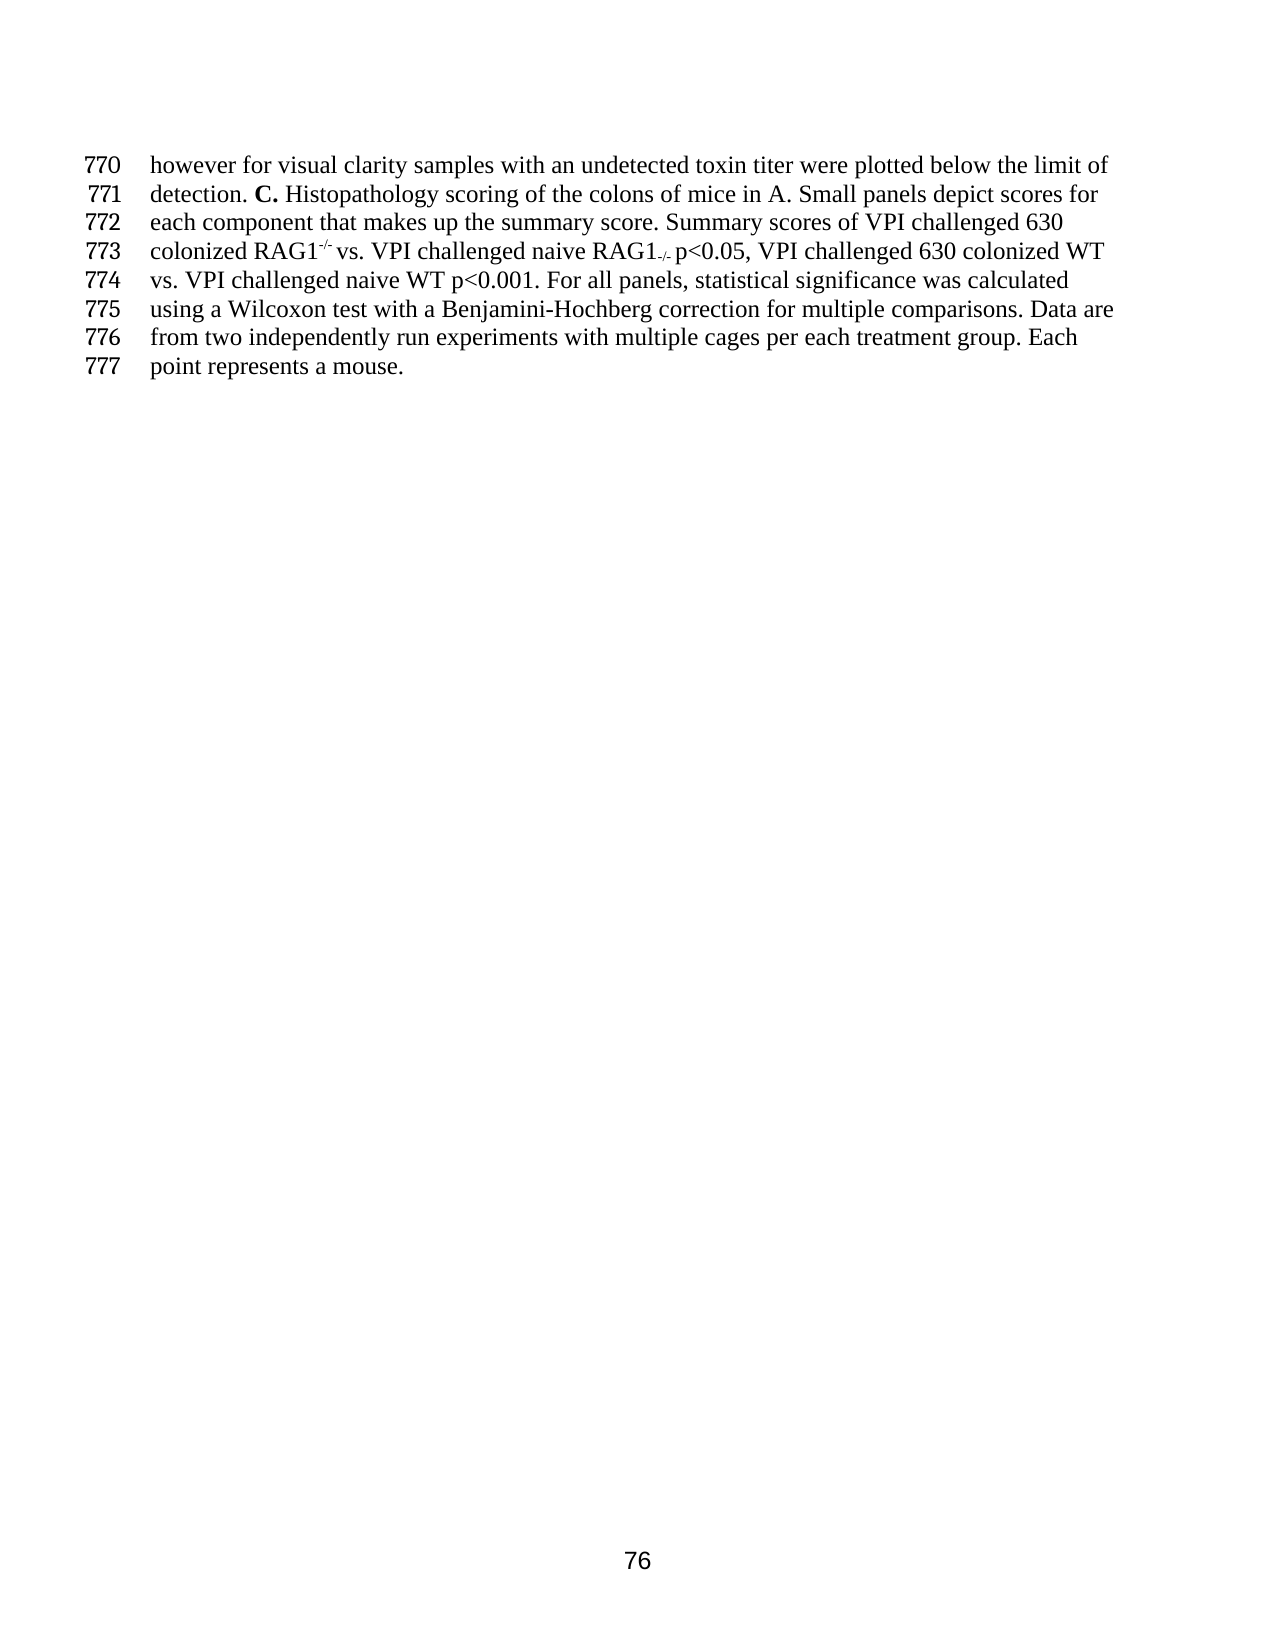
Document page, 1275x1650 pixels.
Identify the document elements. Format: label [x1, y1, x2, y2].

text [150, 150, 1125, 380]
